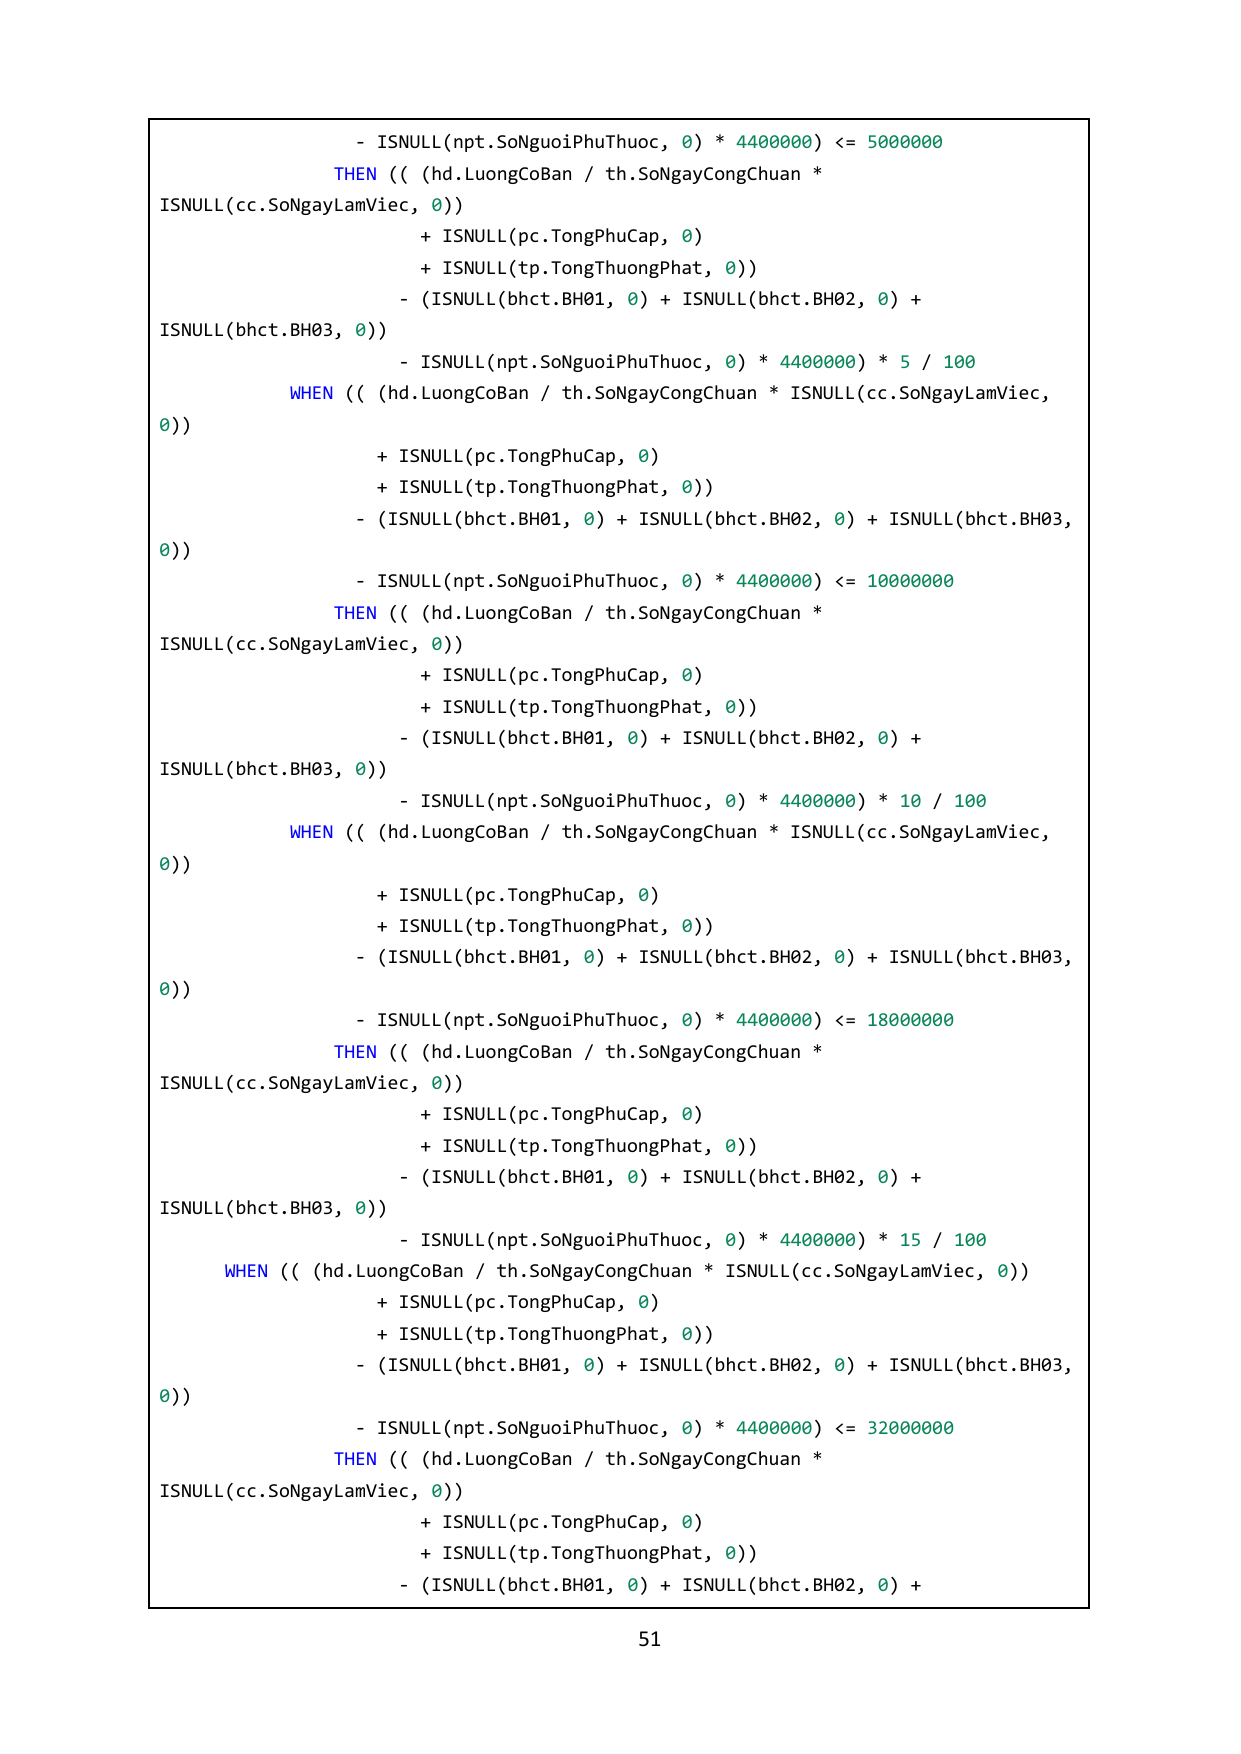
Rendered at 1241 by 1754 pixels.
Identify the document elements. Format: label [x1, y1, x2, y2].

table_header [150, 120, 1088, 1607]
